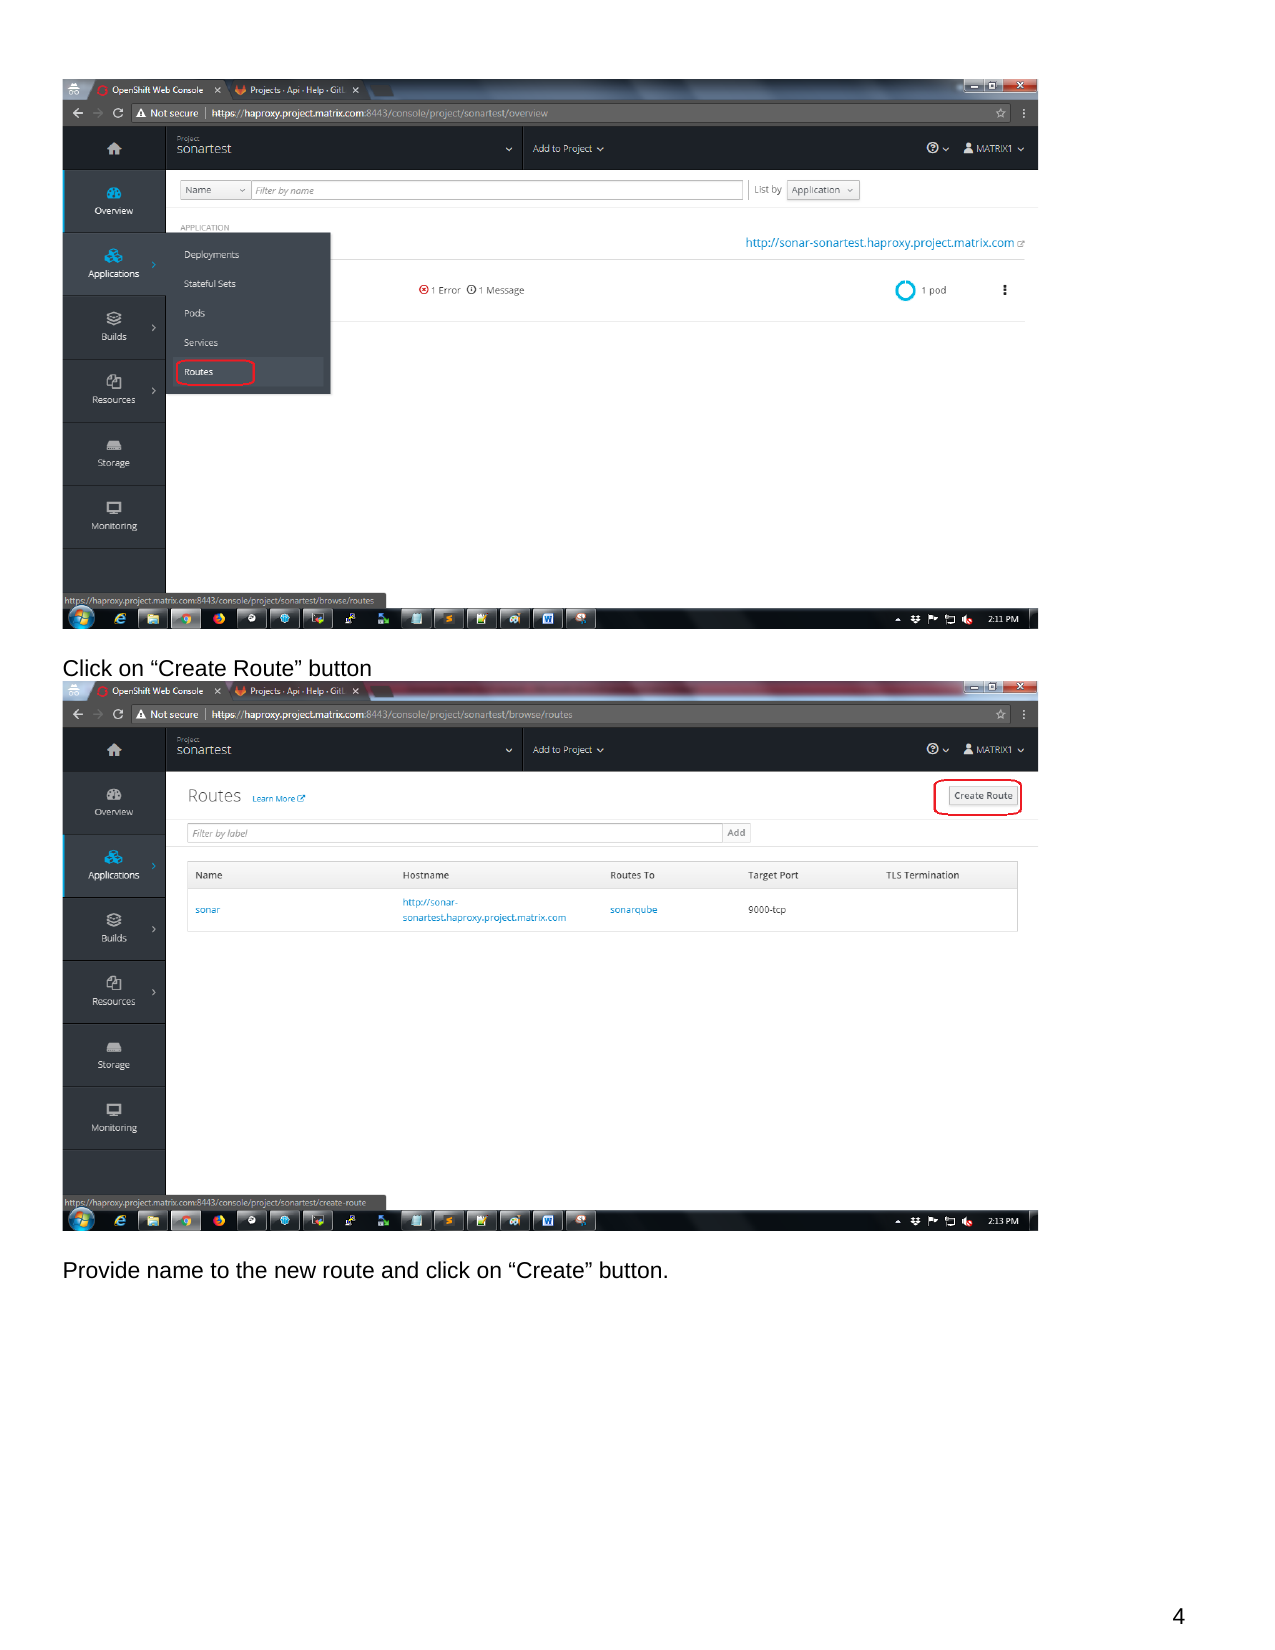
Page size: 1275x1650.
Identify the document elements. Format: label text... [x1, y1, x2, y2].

picture [62, 79, 1039, 629]
text Click on “Create Route” button [62, 655, 1275, 681]
text Provide name to the new route and click on “Create” button. [62, 1257, 1275, 1283]
picture [62, 681, 1039, 1231]
